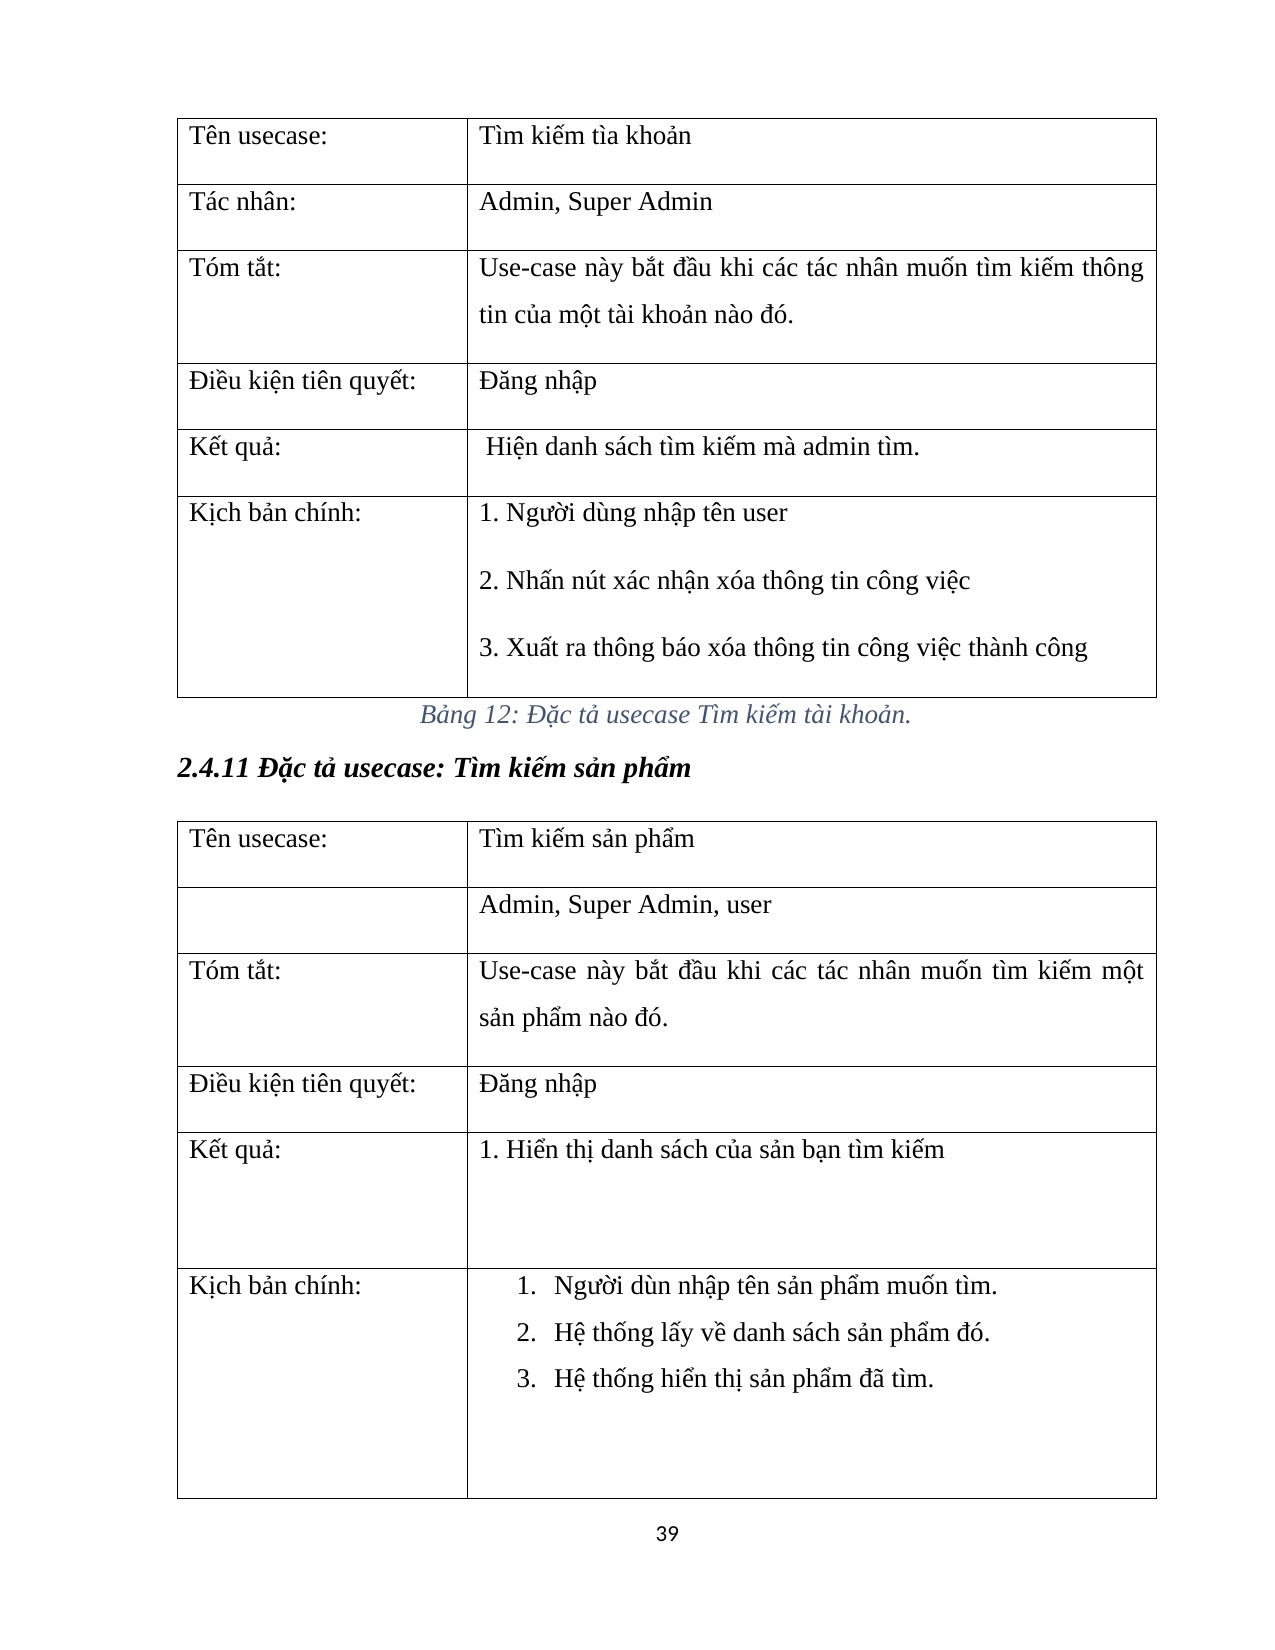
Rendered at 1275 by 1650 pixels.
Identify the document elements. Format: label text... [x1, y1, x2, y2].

table_cell Admin, Super Admin, user [468, 888, 1156, 953]
table_cell Hiện danh sách tìm kiếm mà admin tìm. [468, 430, 1156, 496]
text Bảng 12: Đặc tả usecase Tìm kiếm tài khoản. [177, 698, 1157, 729]
table_cell Đăng nhập [468, 364, 1156, 429]
table_header Tên usecase: [178, 822, 467, 887]
table_cell Kết quả: [178, 1133, 467, 1268]
table_cell [178, 888, 467, 953]
table_cell Điều kiện tiên quyết: [178, 364, 467, 429]
text 2.4.11 Đặc tả usecase: Tìm kiếm sản phẩm [177, 750, 1157, 783]
table_cell 1. Hiển thị danh sách của sản bạn tìm kiếm [468, 1133, 1156, 1268]
table_cell Kịch bản chính: [178, 1269, 467, 1497]
table_header Tìm kiếm tìa khoản [468, 119, 1156, 184]
table_cell Kết quả: [178, 430, 467, 496]
table_header Tìm kiếm sản phẩm [468, 822, 1156, 887]
table_cell Use-case này bắt đầu khi các tác nhân muốn tìm kiếm một sản phẩm nào đó. [468, 954, 1156, 1066]
table_cell Kịch bản chính: [178, 497, 467, 697]
table_header Tên usecase: [178, 119, 467, 184]
table_cell 1. Người dùng nhập tên user 2. Nhấn nút xác nhận xóa thông tin công việc 3. Xuất ra thông báo xóa thông tin công việc thành công [468, 497, 1156, 697]
table_cell Người dùn nhập tên sản phẩm muốn tìm. Hệ thống lấy về danh sách sản phẩm đó. Hệ thống hiển thị sản phẩm đã tìm. [468, 1269, 1156, 1497]
table_cell Tóm tắt: [178, 251, 467, 363]
table_cell Use-case này bắt đầu khi các tác nhân muốn tìm kiếm thông tin của một tài khoản nào đó. [468, 251, 1156, 363]
table_cell Tóm tắt: [178, 954, 467, 1066]
table_cell Điều kiện tiên quyết: [178, 1067, 467, 1132]
table_cell Admin, Super Admin [468, 185, 1156, 250]
table_cell Đăng nhập [468, 1067, 1156, 1132]
table_cell Tác nhân: [178, 185, 467, 250]
